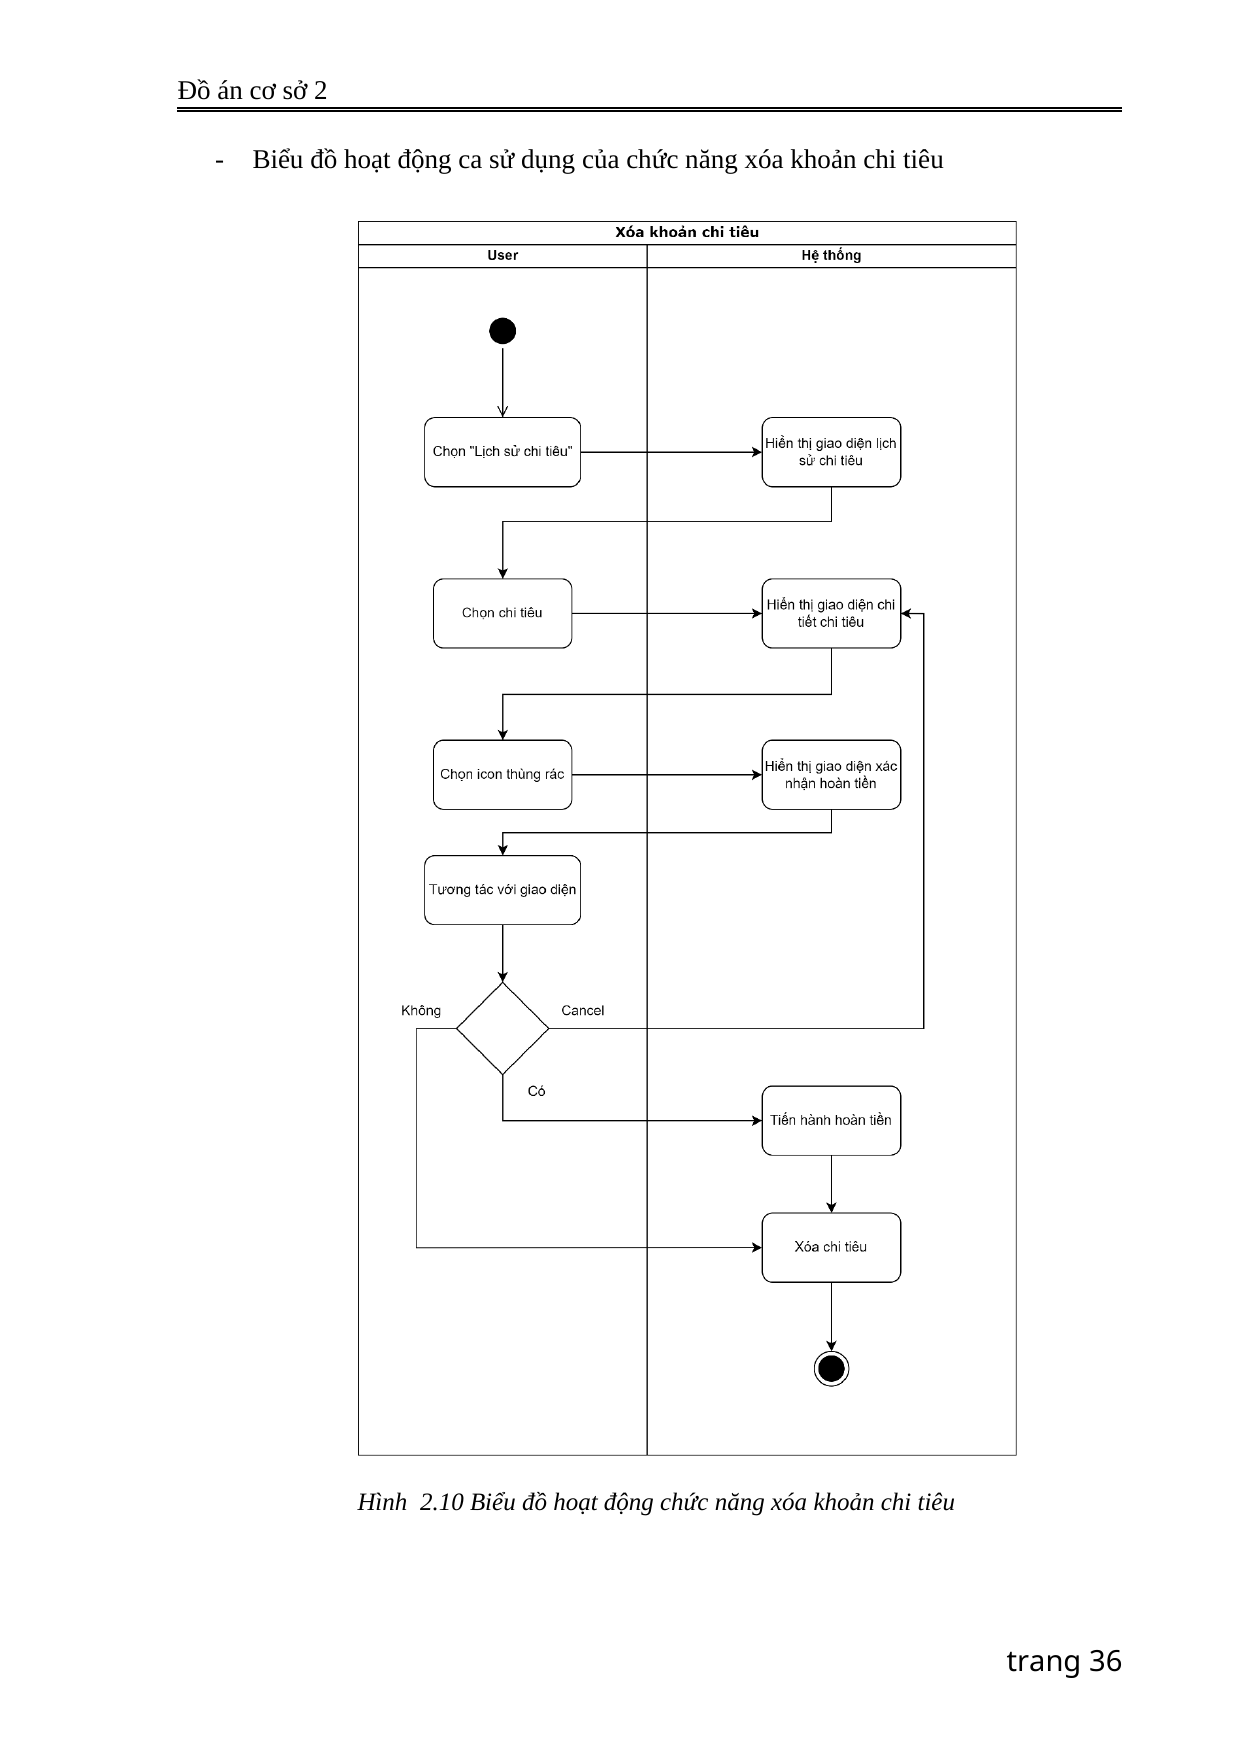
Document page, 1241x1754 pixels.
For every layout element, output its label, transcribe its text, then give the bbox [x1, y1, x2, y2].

picture [346, 210, 1029, 1468]
list Biểu đồ hoạt động ca sử dụng của chức năng xóa khoản chi tiêu [215, 143, 1122, 174]
